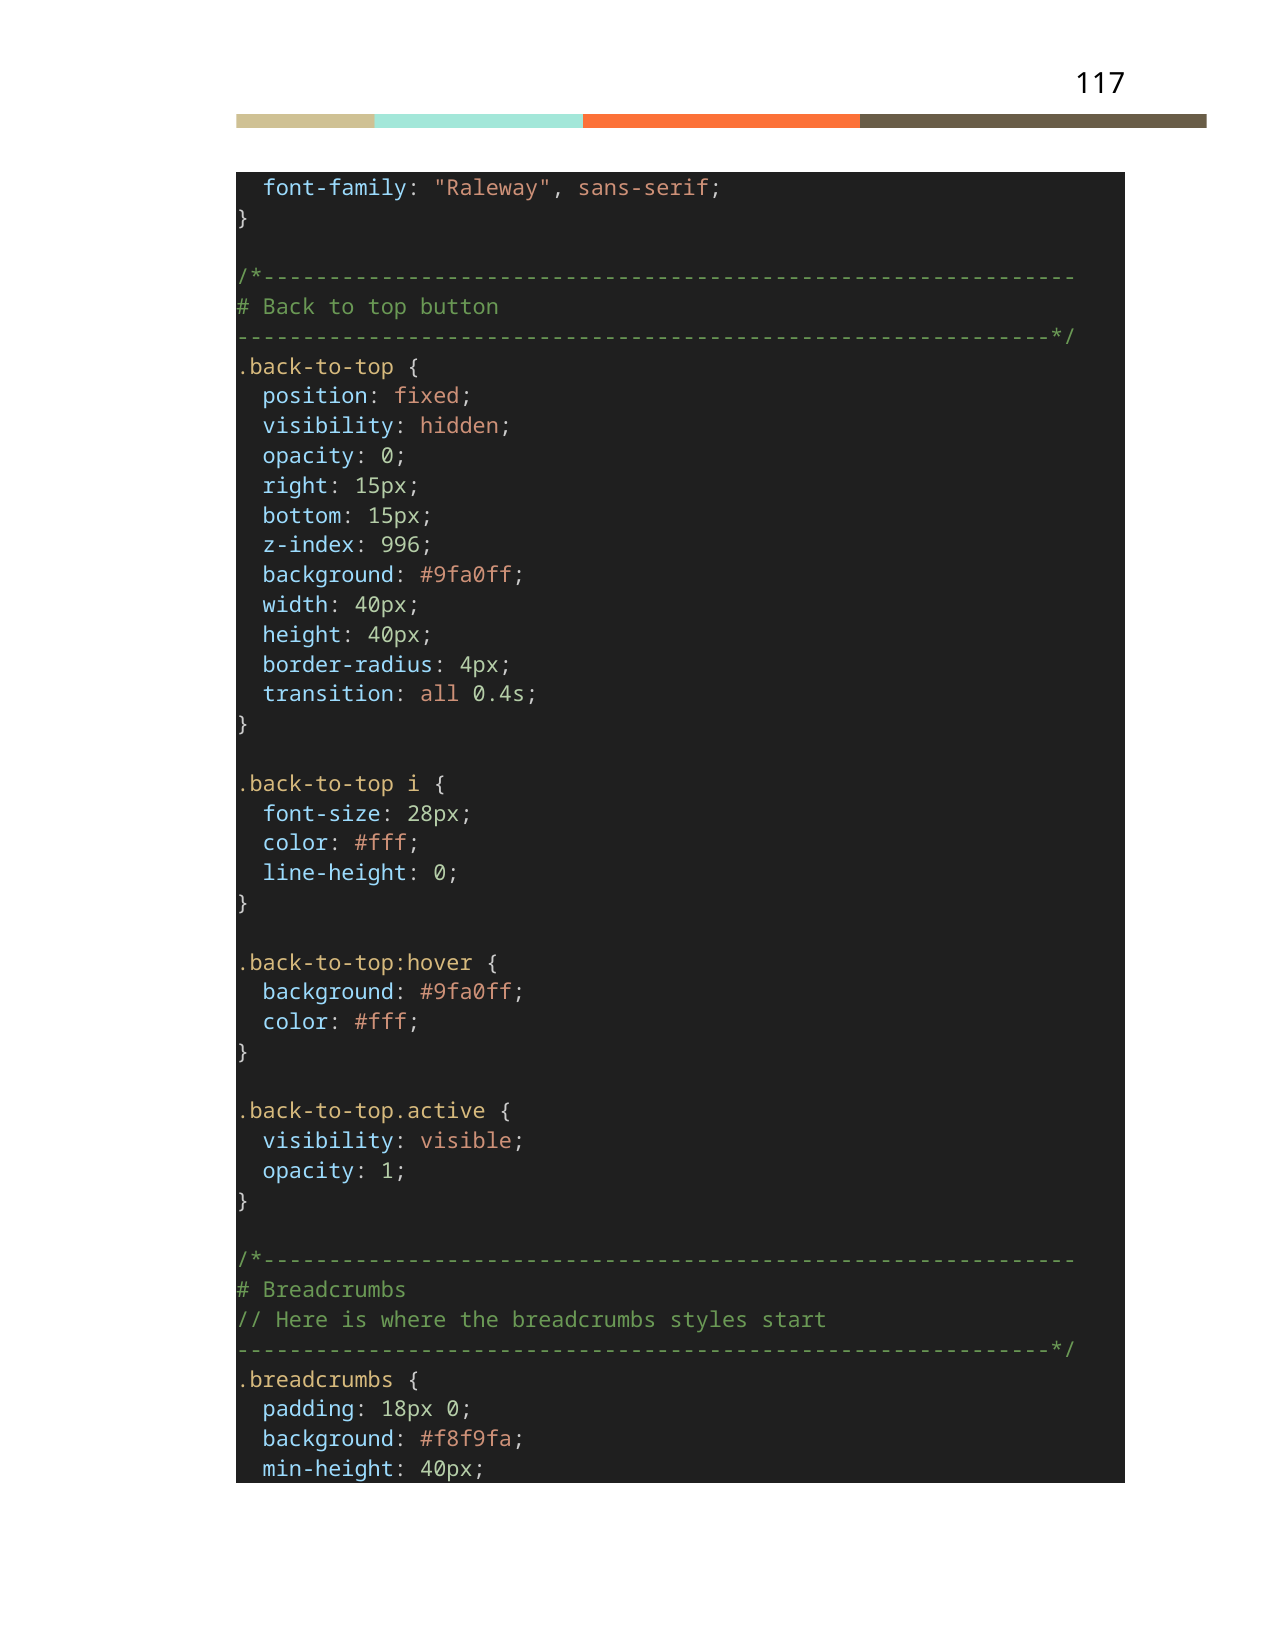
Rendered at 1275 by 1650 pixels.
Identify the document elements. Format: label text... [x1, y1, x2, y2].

text transition: all 0.4s; [236, 678, 1125, 708]
text line-height: 0; [236, 857, 1125, 887]
text padding: 18px 0; [236, 1393, 1125, 1423]
text z-index: 996; [236, 529, 1125, 559]
text background: #9fa0ff; [236, 559, 1125, 589]
text } [236, 1036, 1125, 1066]
text /*-------------------------------------------------------------- [236, 261, 1125, 291]
text opacity: 1; [236, 1155, 1125, 1185]
text opacity: 0; [236, 440, 1125, 470]
text font-size: 28px; [236, 798, 1125, 827]
text bottom: 15px; [236, 500, 1125, 529]
text font-family: "Raleway", sans-serif; [236, 172, 1125, 202]
picture [236, 114, 1207, 128]
text .back-to-top.active { [236, 1096, 1125, 1125]
text visibility: hidden; [236, 410, 1125, 440]
text # Breadcrumbs [236, 1274, 1125, 1304]
text --------------------------------------------------------------*/ [236, 321, 1125, 351]
text color: #fff; [236, 827, 1125, 857]
text .breadcrumbs { [236, 1364, 1125, 1393]
text .back-to-top i { [236, 768, 1125, 798]
text } [236, 202, 1125, 232]
text // Here is where the breadcrumbs styles start [236, 1304, 1125, 1334]
text right: 15px; [236, 470, 1125, 500]
text background: #f8f9fa; [236, 1423, 1125, 1453]
text min-height: 40px; [236, 1453, 1125, 1483]
text .back-to-top:hover { [236, 947, 1125, 976]
text background: #9fa0ff; [236, 976, 1125, 1006]
text } [236, 1185, 1125, 1215]
text # Back to top button [236, 291, 1125, 321]
text visibility: visible; [236, 1125, 1125, 1155]
text } [236, 708, 1125, 738]
text height: 40px; [236, 619, 1125, 649]
text /*-------------------------------------------------------------- [236, 1244, 1125, 1274]
text border-radius: 4px; [236, 649, 1125, 678]
text .back-to-top { [236, 351, 1125, 381]
text width: 40px; [236, 589, 1125, 619]
text } [236, 887, 1125, 917]
text color: #fff; [236, 1006, 1125, 1036]
text --------------------------------------------------------------*/ [236, 1334, 1125, 1364]
text position: fixed; [236, 381, 1125, 410]
